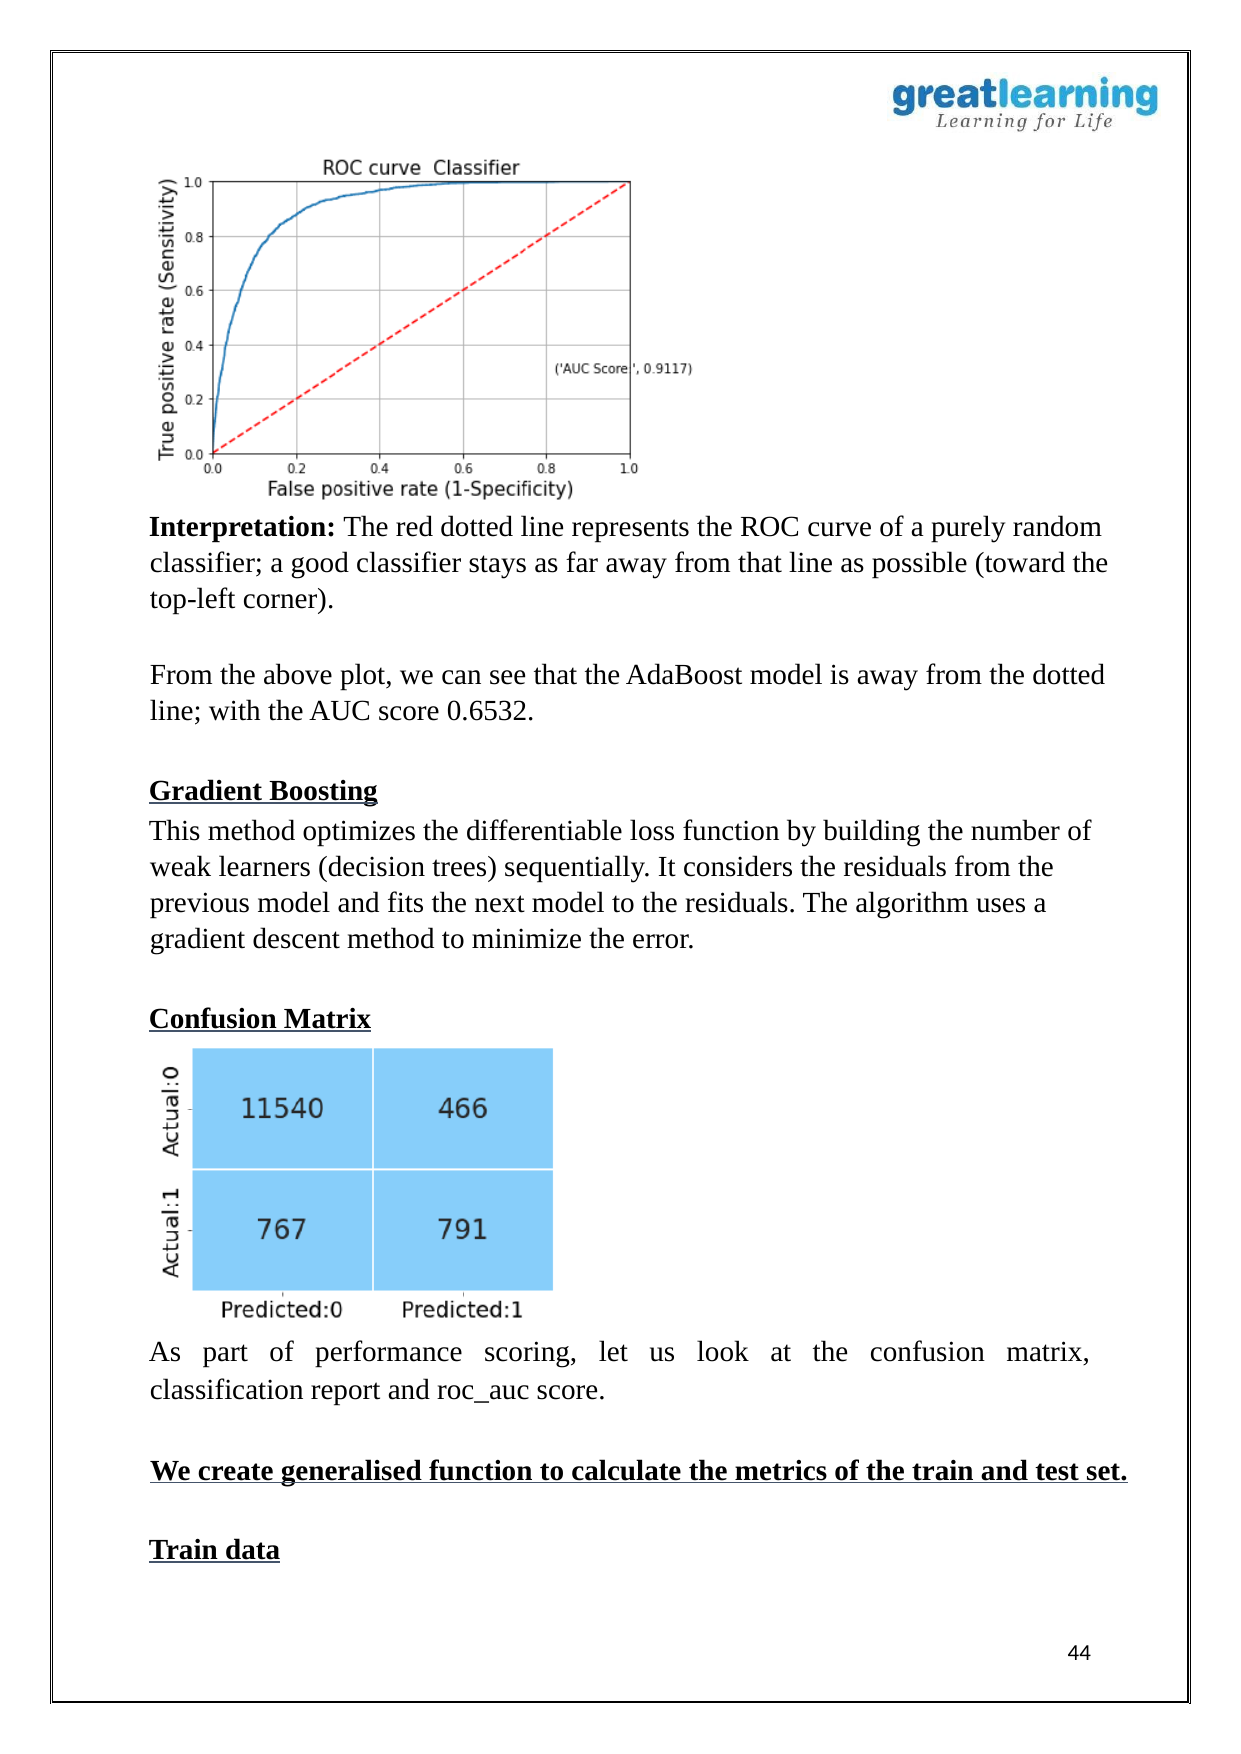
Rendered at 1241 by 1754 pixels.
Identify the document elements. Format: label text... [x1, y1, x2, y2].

text We create generalised function to calculate the metrics of the train and test set. [150, 1453, 1143, 1486]
picture [148, 1041, 566, 1328]
text As part of performance scoring, let us look at the confusion matrix, classification report and roc_auc score. [148, 1334, 1091, 1405]
text Train data [148, 1532, 1143, 1566]
text This method optimizes the differentiable loss function by building the number of weak learners (decision trees) sequentially. It considers the residuals from the previous model and fits the next model to the residuals. The algorithm uses a gradient descent method to minimize the error. [148, 813, 1143, 955]
text From the above plot, we can see that the AdaBoost model is away from the dotted line; with the AUC score 0.6532. [148, 621, 1143, 727]
text Confusion Matrix [148, 1001, 1143, 1035]
text Interpretation: The red dotted line represents the ROC curve of a purely random classifier; a good classifier stays as far away from that line as possible (toward the top-left corner). [148, 509, 1143, 614]
picture [887, 72, 1161, 139]
text Gradient Boosting [148, 773, 1143, 807]
picture [148, 150, 712, 503]
